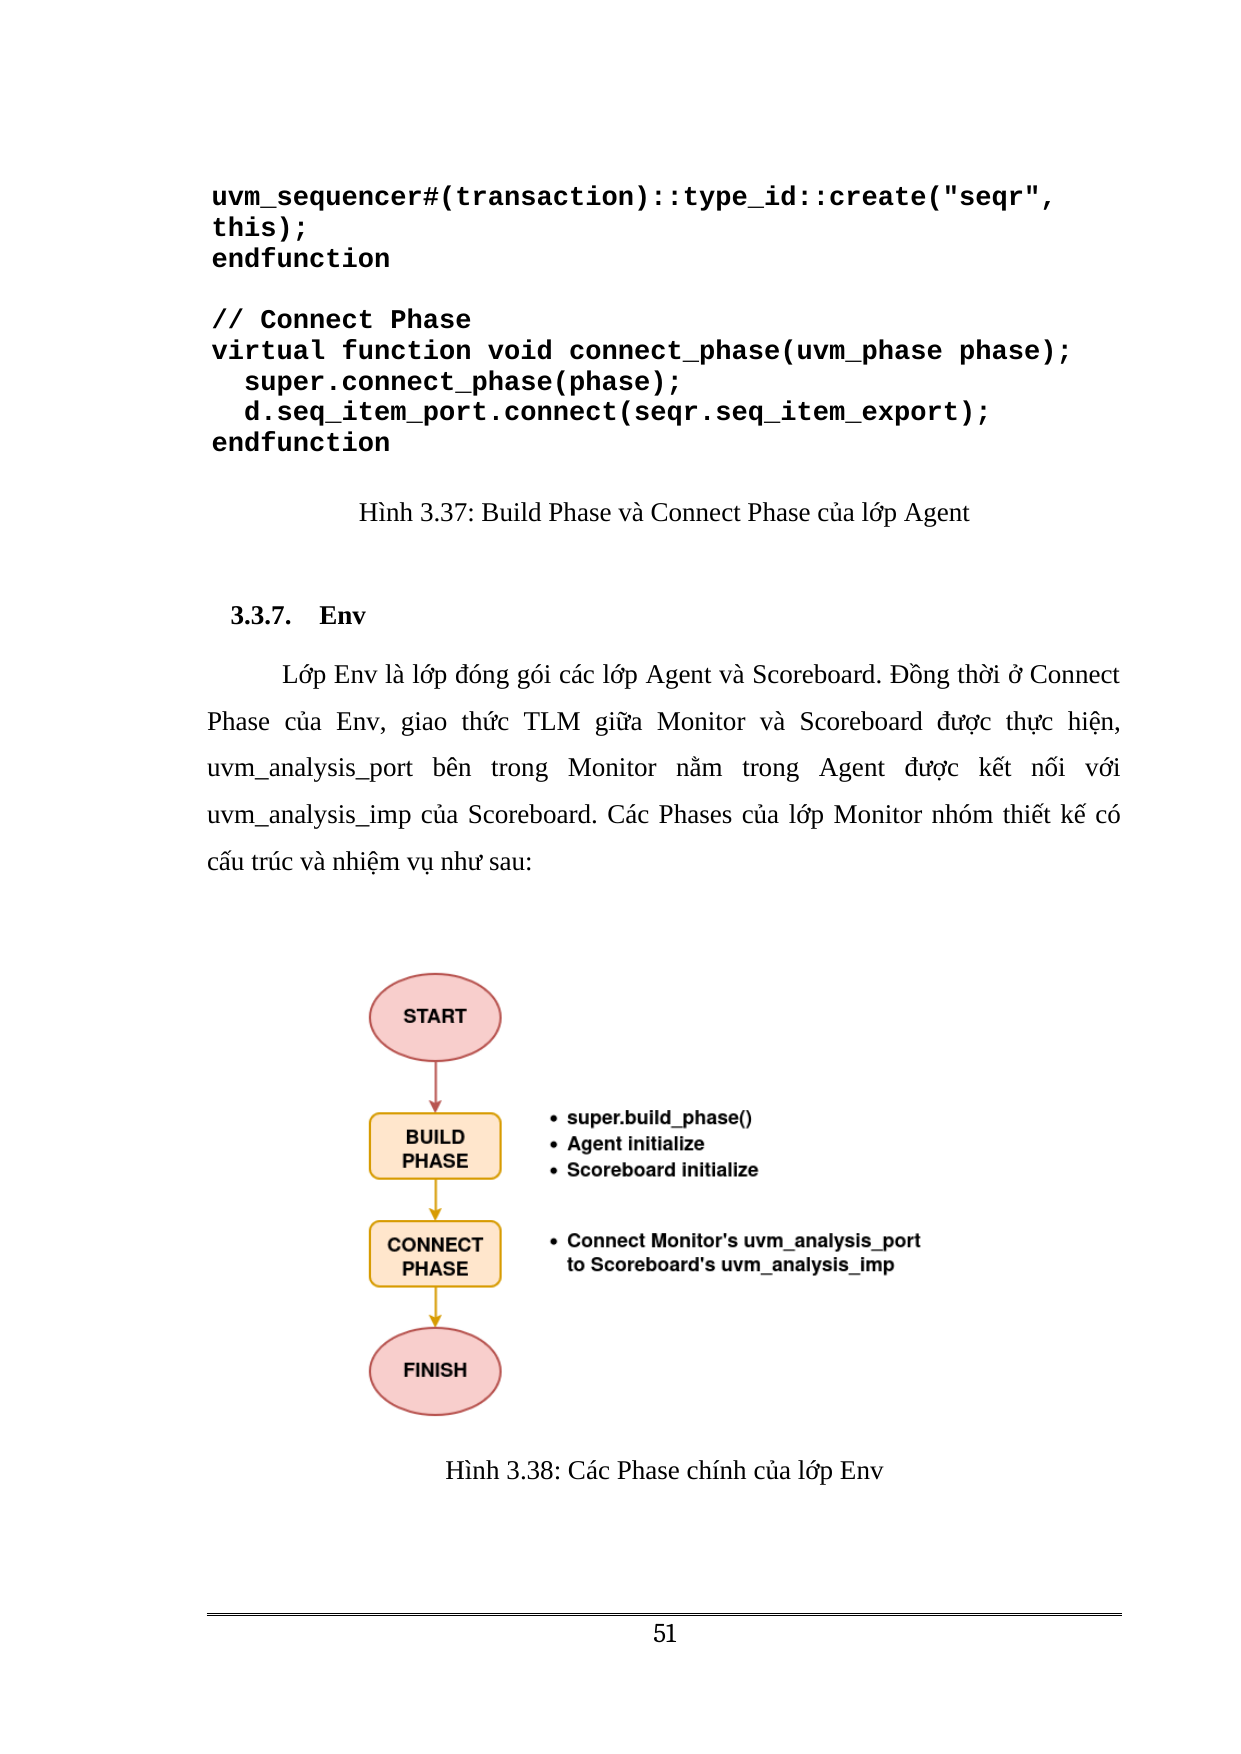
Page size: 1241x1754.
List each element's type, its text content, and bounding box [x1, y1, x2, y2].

subtitle Env [230, 599, 1122, 630]
picture [358, 962, 971, 1427]
text Lớp Env là lớp đóng gói các lớp Agent và Scoreboard. Đồng thời ở Connect Phase của Env, giao thức TLM giữa Monitor và Scoreboard được thực hiện, uvm_analysis_port bên trong Monitor nằm trong Agent được kết nối với uvm_analysis_imp của Scoreboard. Các Phases của lớp Monitor nhóm thiết kế có cấu trúc và nhiệm vụ như sau: [207, 658, 1122, 876]
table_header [206, 177, 1121, 496]
